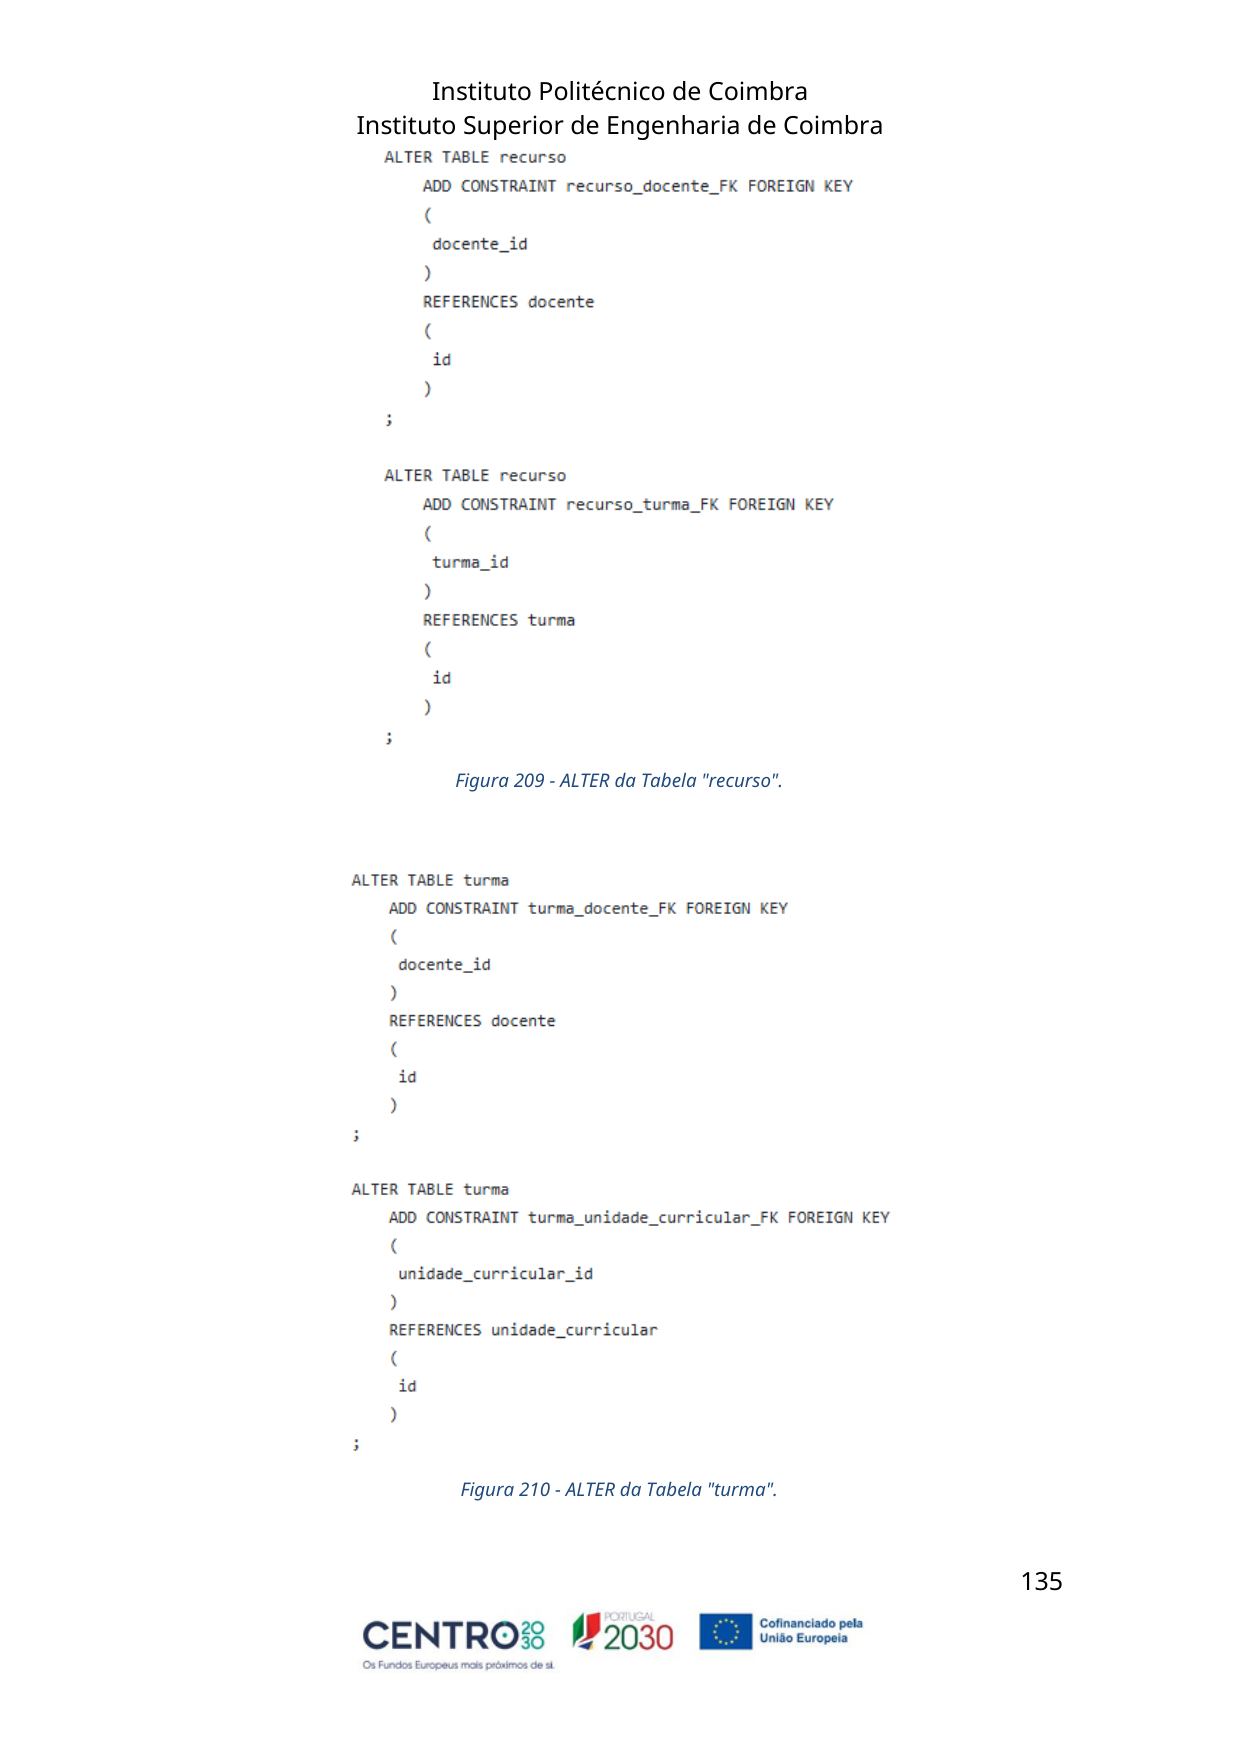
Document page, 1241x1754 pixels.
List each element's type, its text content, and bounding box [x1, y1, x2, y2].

picture [379, 147, 861, 746]
text Figura 209 - ALTER da Tabela "recurso". [177, 768, 1063, 793]
text Figura 210 - ALTER da Tabela "turma". [177, 1477, 1063, 1502]
picture [345, 870, 895, 1455]
picture [349, 1597, 891, 1681]
